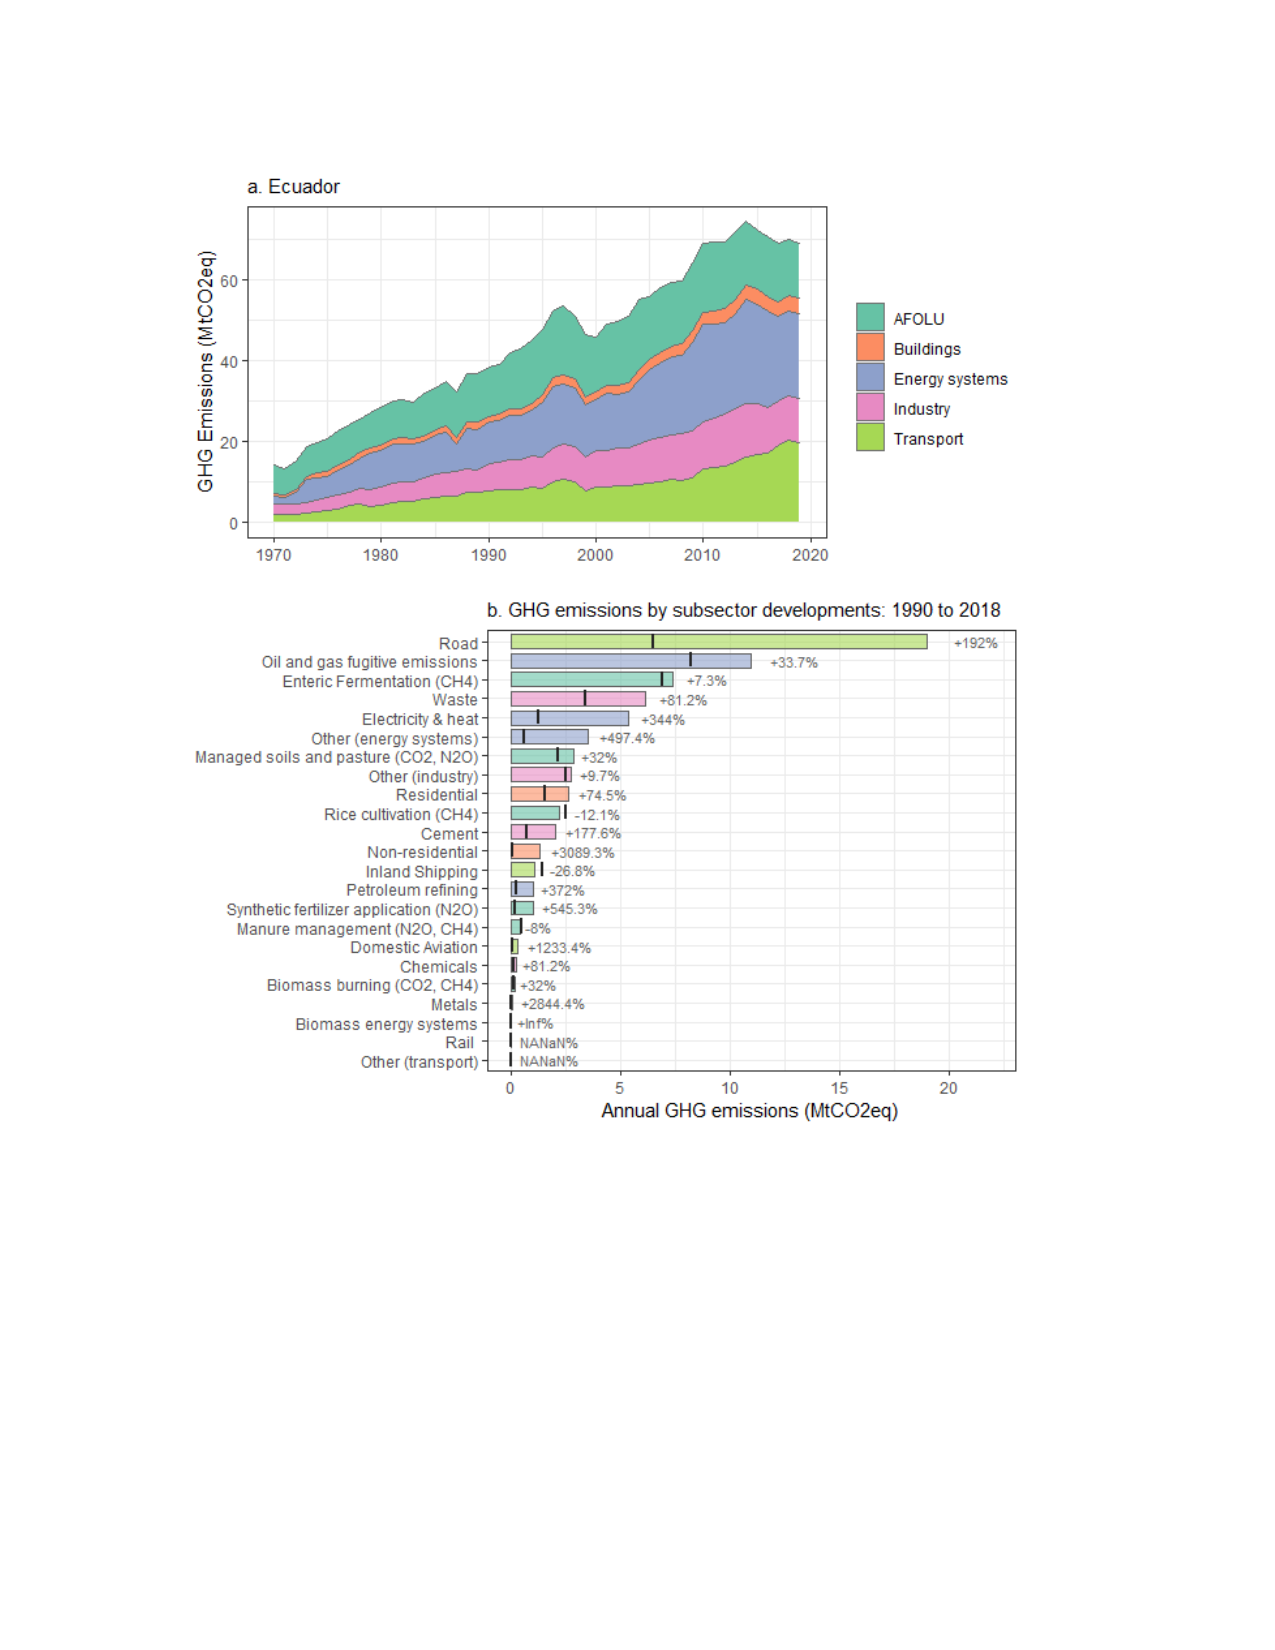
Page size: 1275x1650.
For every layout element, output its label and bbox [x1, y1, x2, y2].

picture [168, 150, 1044, 1150]
